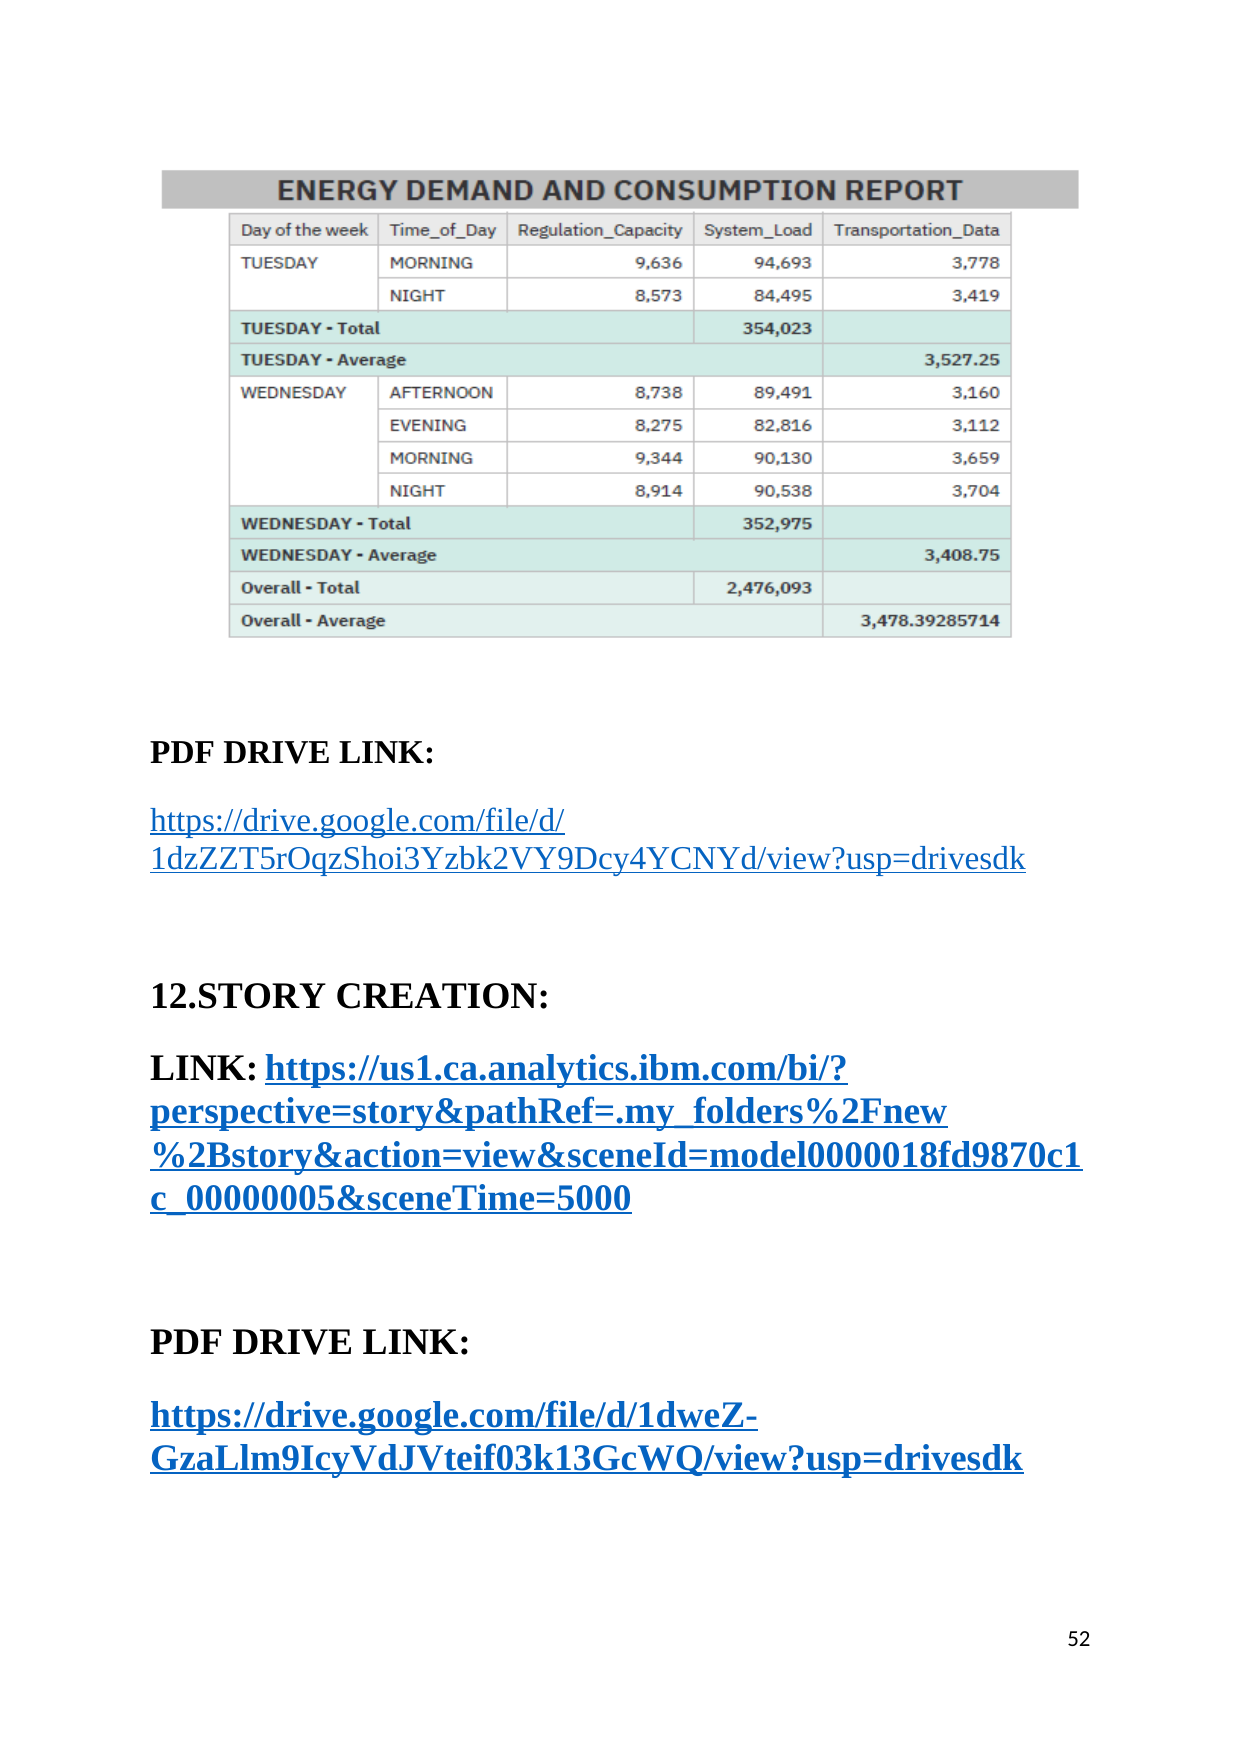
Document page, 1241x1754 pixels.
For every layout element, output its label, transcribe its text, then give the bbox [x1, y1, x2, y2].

picture [150, 150, 1091, 704]
text PDF DRIVE LINK: [150, 1320, 1090, 1363]
text 12.STORY CREATION: [150, 973, 1090, 1017]
text LINK: https://us1.ca.analytics.ibm.com/bi/?perspective=story&pathRef=.my_folders%2Fnew%2Bstory&action=view&sceneId=model0000018fd9870c1c_00000005&sceneTime=5000 [150, 1046, 1090, 1218]
text https://drive.google.com/file/d/1dzZZT5rOqzShoi3Yzbk2VY9Dcy4YCNYd/view?usp=drivesdk [150, 800, 1090, 877]
text PDF DRIVE LINK: [150, 733, 1090, 771]
text https://drive.google.com/file/d/1dweZ-GzaLlm9IcyVdJVteif03k13GcWQ/view?usp=drivesdk [150, 1392, 1090, 1478]
